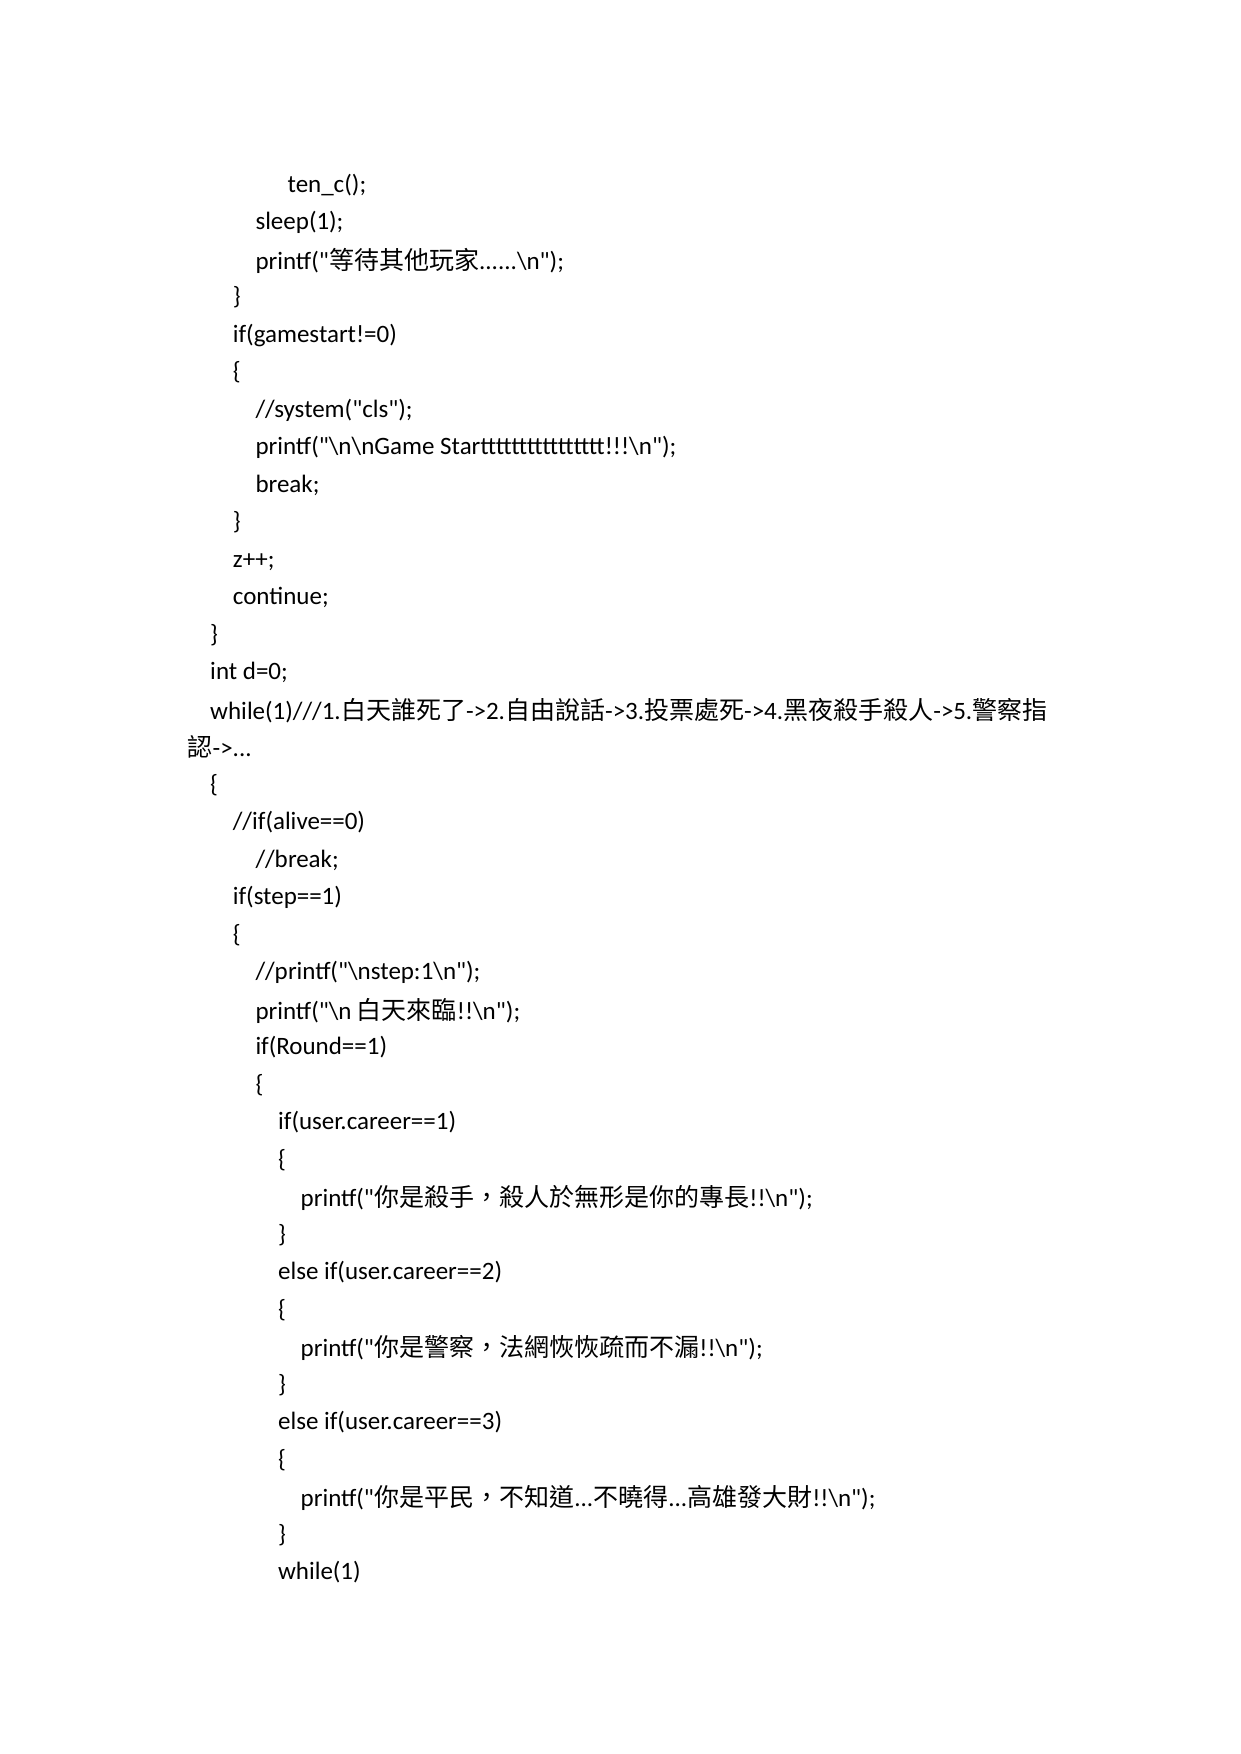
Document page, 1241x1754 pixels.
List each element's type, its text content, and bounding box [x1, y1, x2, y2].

text } [187, 502, 1053, 539]
text z++; [187, 539, 1053, 577]
text if(Round==1) [187, 1027, 1053, 1064]
text ten_c(); [187, 164, 1053, 202]
text printf("等待其他玩家......\n"); [187, 239, 1053, 277]
text printf("你是平民，不知道...不曉得...高雄發大財!!\n"); [187, 1477, 1053, 1514]
text printf("你是警察，法網恢恢疏而不漏!!\n"); [187, 1327, 1053, 1364]
text while(1) [187, 1552, 1053, 1589]
text { [187, 1439, 1053, 1477]
text { [187, 352, 1053, 389]
text printf("\n白天來臨!!\n"); [187, 989, 1053, 1027]
text if(gamestart!=0) [187, 314, 1053, 352]
text continue; [187, 577, 1053, 614]
text } [187, 1214, 1053, 1252]
text else if(user.career==2) [187, 1252, 1053, 1289]
text sleep(1); [187, 202, 1053, 239]
text else if(user.career==3) [187, 1402, 1053, 1439]
text { [187, 1139, 1053, 1177]
text } [187, 1364, 1053, 1402]
text //if(alive==0) [187, 802, 1053, 839]
text if(step==1) [187, 877, 1053, 914]
text { [187, 914, 1053, 952]
text { [187, 764, 1053, 802]
text { [187, 1289, 1053, 1327]
text //break; [187, 839, 1053, 877]
text } [187, 277, 1053, 314]
text break; [187, 464, 1053, 502]
text printf("你是殺手，殺人於無形是你的專長!!\n"); [187, 1177, 1053, 1214]
text if(user.career==1) [187, 1102, 1053, 1139]
text int d=0; [187, 652, 1053, 689]
text while(1)///1.白天誰死了->2.自由說話->3.投票處死->4.黑夜殺手殺人->5.警察指認->... [187, 689, 1053, 764]
text { [187, 1064, 1053, 1102]
text printf("\n\nGame Startttttttttttttttt!!!\n"); [187, 427, 1053, 464]
text //system("cls"); [187, 389, 1053, 427]
text } [187, 614, 1053, 652]
text } [187, 1514, 1053, 1552]
text //printf("\nstep:1\n"); [187, 952, 1053, 989]
